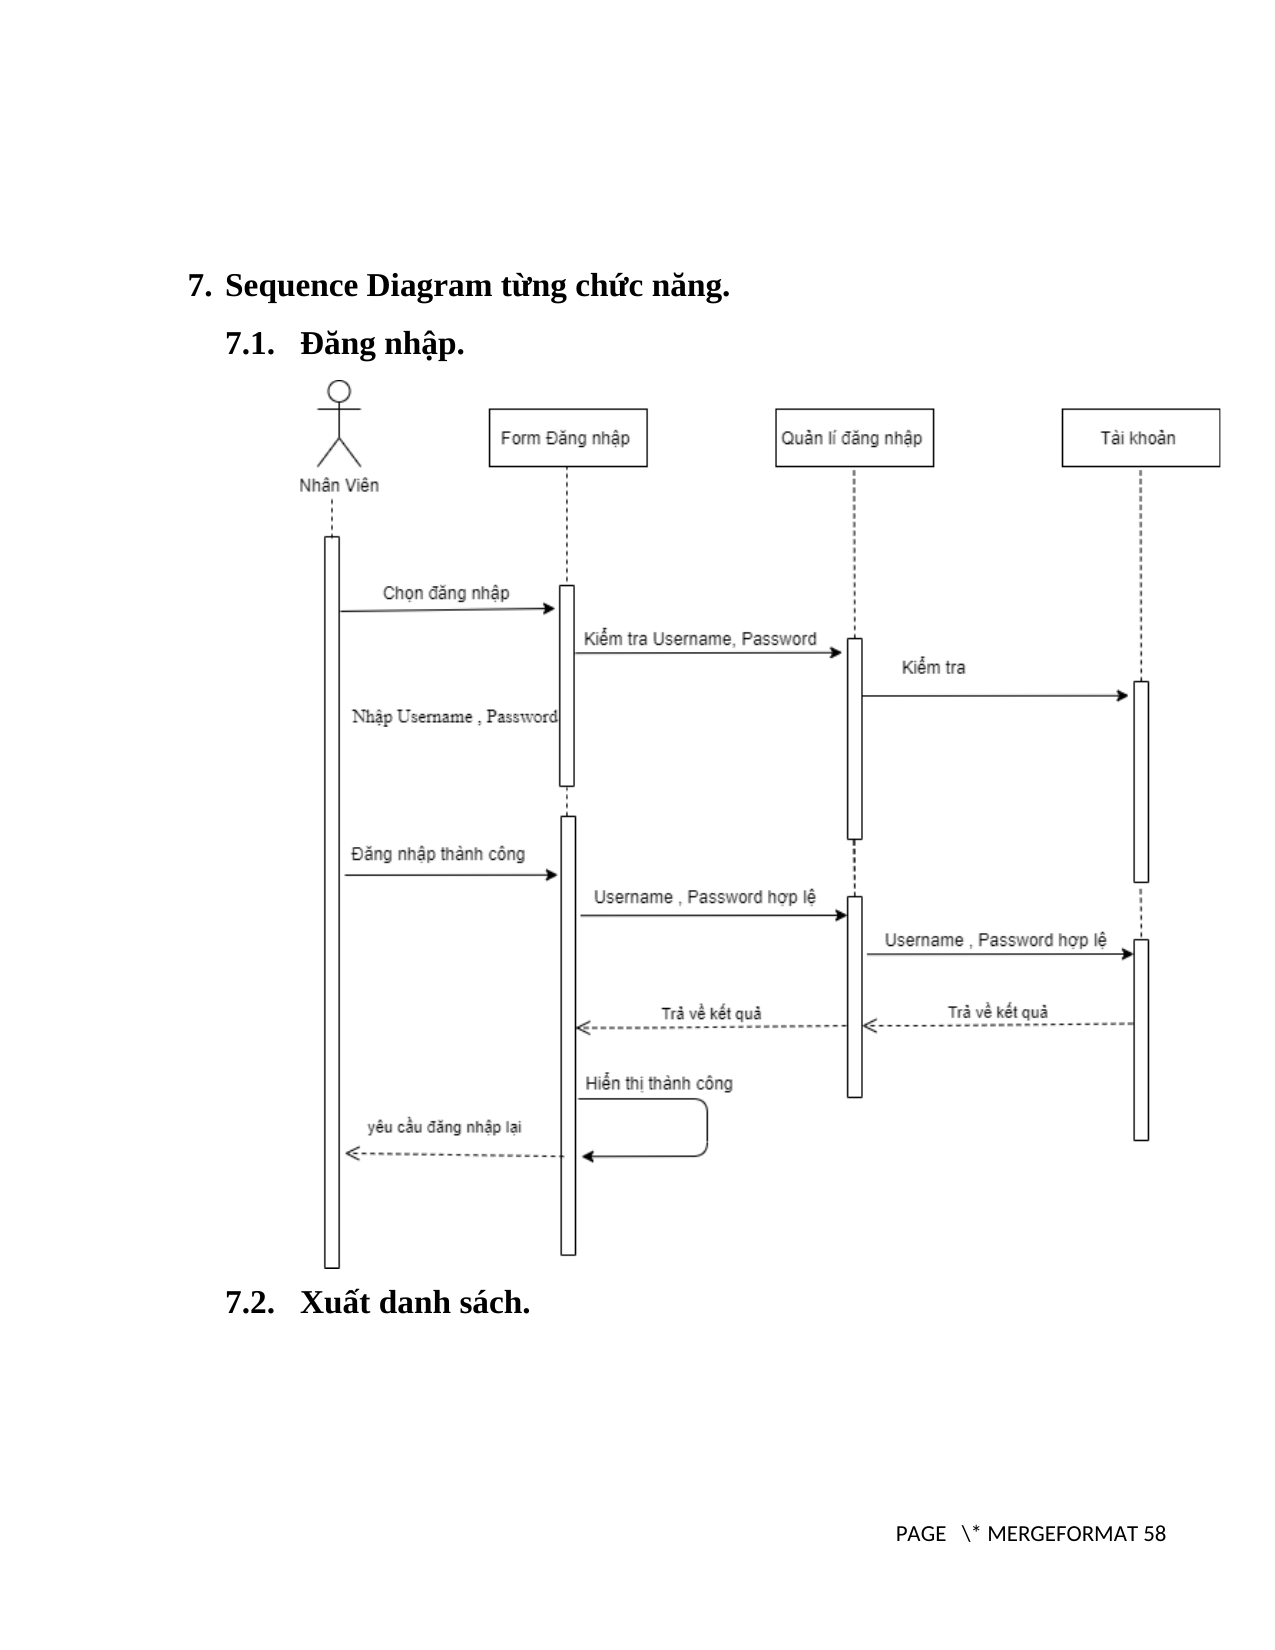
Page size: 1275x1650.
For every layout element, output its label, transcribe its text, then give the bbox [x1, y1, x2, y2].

picture [300, 380, 1221, 1269]
list Xuất danh sách. [225, 1282, 1167, 1320]
list Sequence Diagram từng chức năng. [187, 266, 1167, 304]
list Đăng nhập. [225, 323, 1167, 361]
